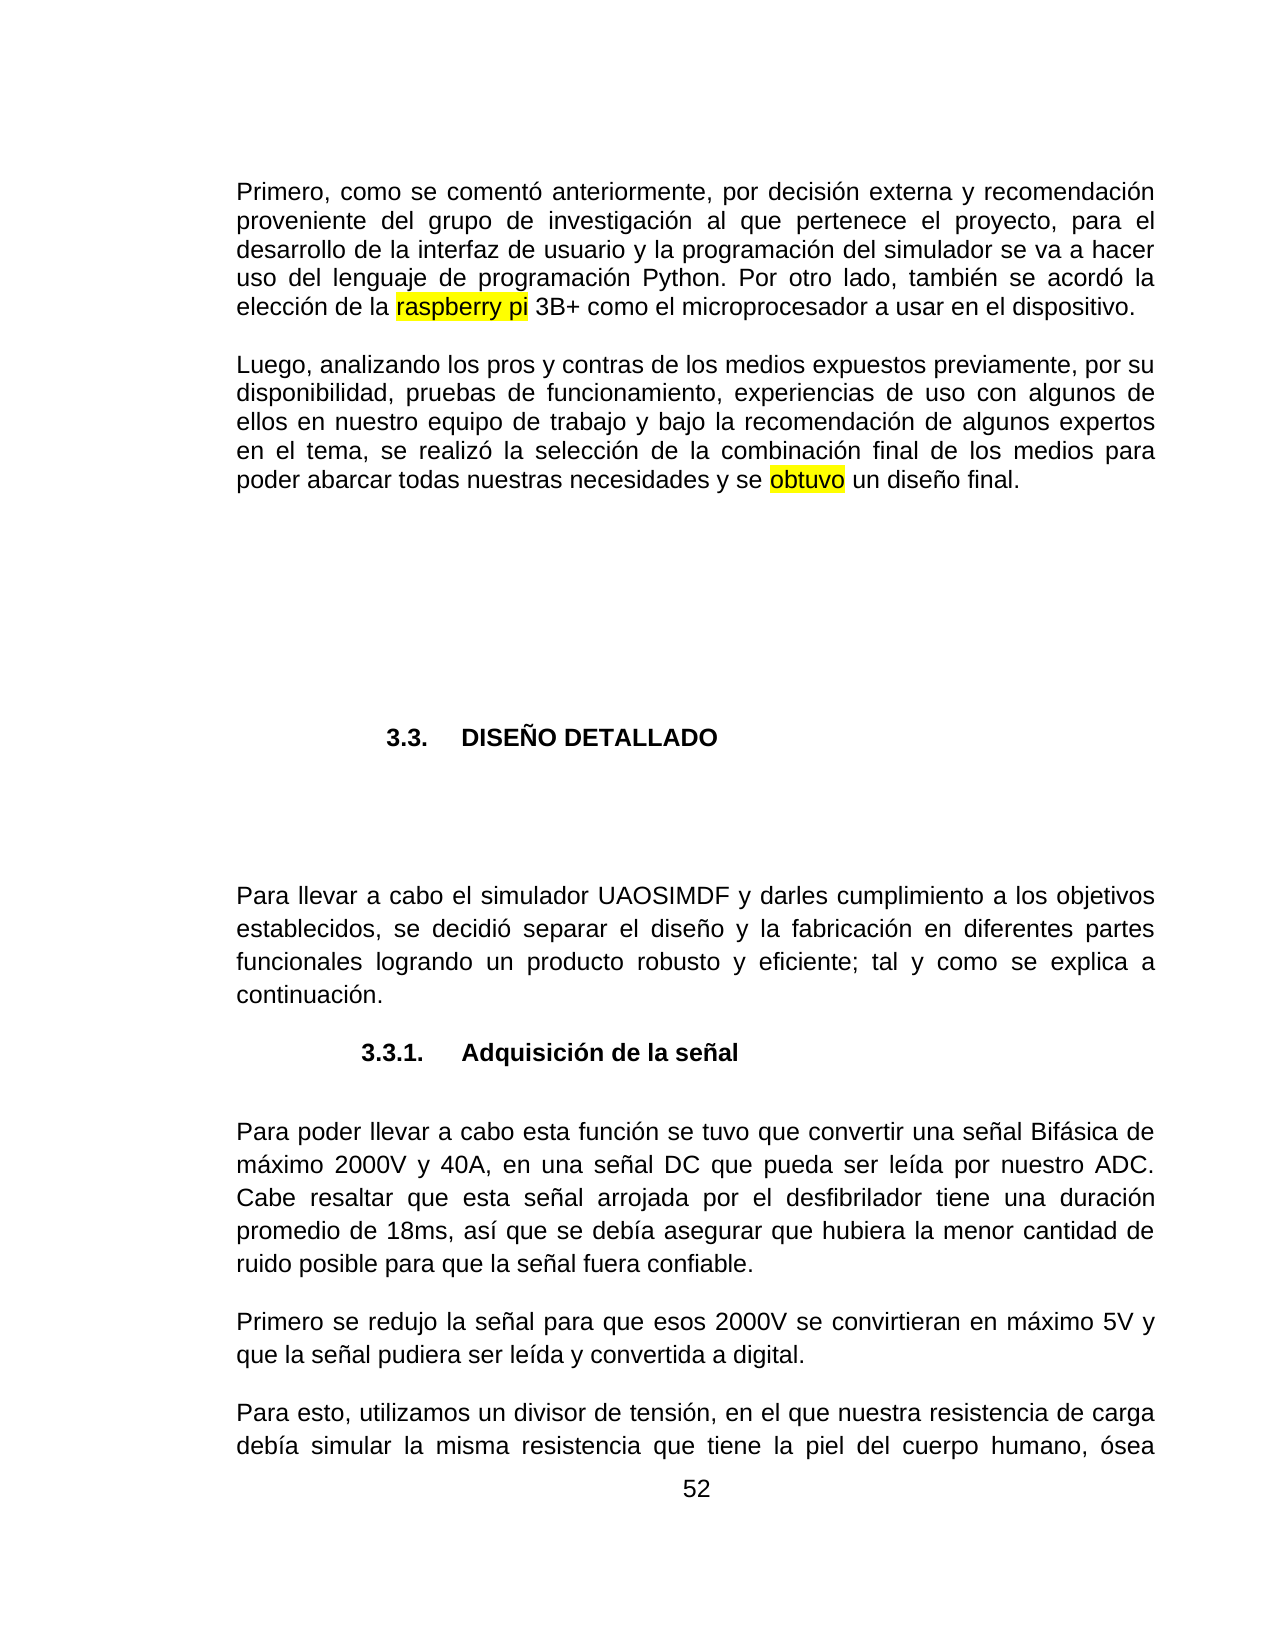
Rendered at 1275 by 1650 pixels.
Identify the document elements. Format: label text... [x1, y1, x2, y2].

text Para poder llevar a cabo esta función se tuvo que convertir una señal Bifásica de máximo 2000V y 40A, en una señal DC que pueda ser leída por nuestro ADC. Cabe resaltar que esta señal arrojada por el desfibrilador tiene una duración promedio de 18ms, así que se debía asegurar que hubiera la menor cantidad de ruido posible para que la señal fuera confiable. [236, 1117, 1157, 1278]
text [236, 1398, 1157, 1460]
text Primero, como se comentó anteriormente, por decisión externa y recomendación proveniente del grupo de investigación al que pertenece el proyecto, para el desarrollo de la interfaz de usuario y la programación del simulador se va a hacer uso del lenguaje de programación Python. Por otro lado, también se acordó la elección de la raspberry pi 3B+ como el microprocesador a usar en el dispositivo. [236, 177, 1157, 321]
text Para llevar a cabo el simulador UAOSIMDF y darles cumplimiento a los objetivos establecidos, se decidió separar el diseño y la fabricación en diferentes partes funcionales logrando un producto robusto y eficiente; tal y como se explica a continuación. [236, 881, 1157, 1009]
text Primero se redujo la señal para que esos 2000V se convirtieran en máximo 5V y que la señal pudiera ser leída y convertida a digital. [236, 1307, 1157, 1369]
subtitle Adquisición de la señal [424, 1038, 1157, 1067]
text Luego, analizando los pros y contras de los medios expuestos previamente, por su disponibilidad, pruebas de funcionamiento, experiencias de uso con algunos de ellos en nuestro equipo de trabajo y bajo la recomendación de algunos expertos en el tema, se realizó la selección de la combinación final de los medios para poder abarcar todas nuestras necesidades y se obtuvo un diseño final. [236, 350, 1157, 493]
subtitle DISEÑO DETALLADO [386, 723, 1157, 752]
